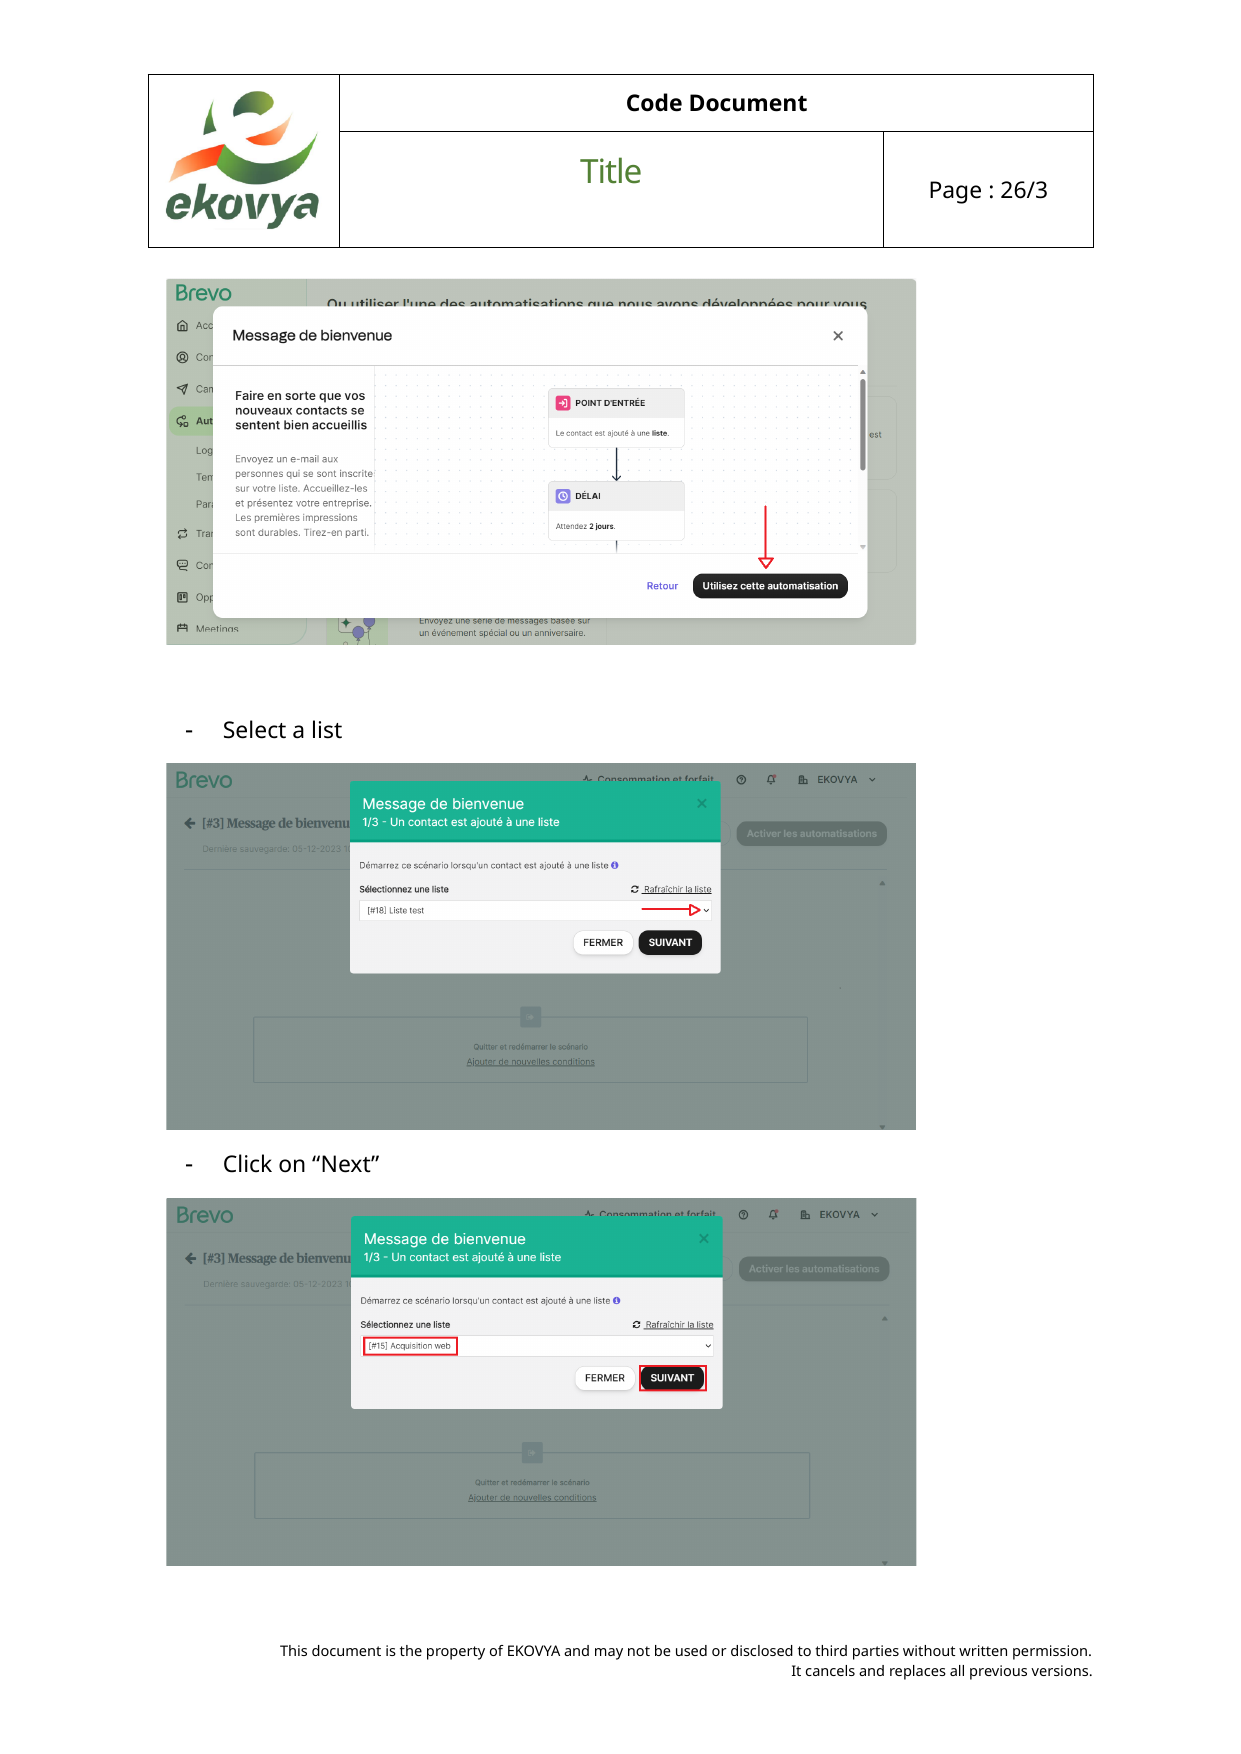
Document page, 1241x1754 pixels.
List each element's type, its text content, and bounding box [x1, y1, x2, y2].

list Click on “Next” [185, 1148, 1093, 1179]
list Select a list [185, 713, 1093, 745]
picture [159, 75, 329, 232]
